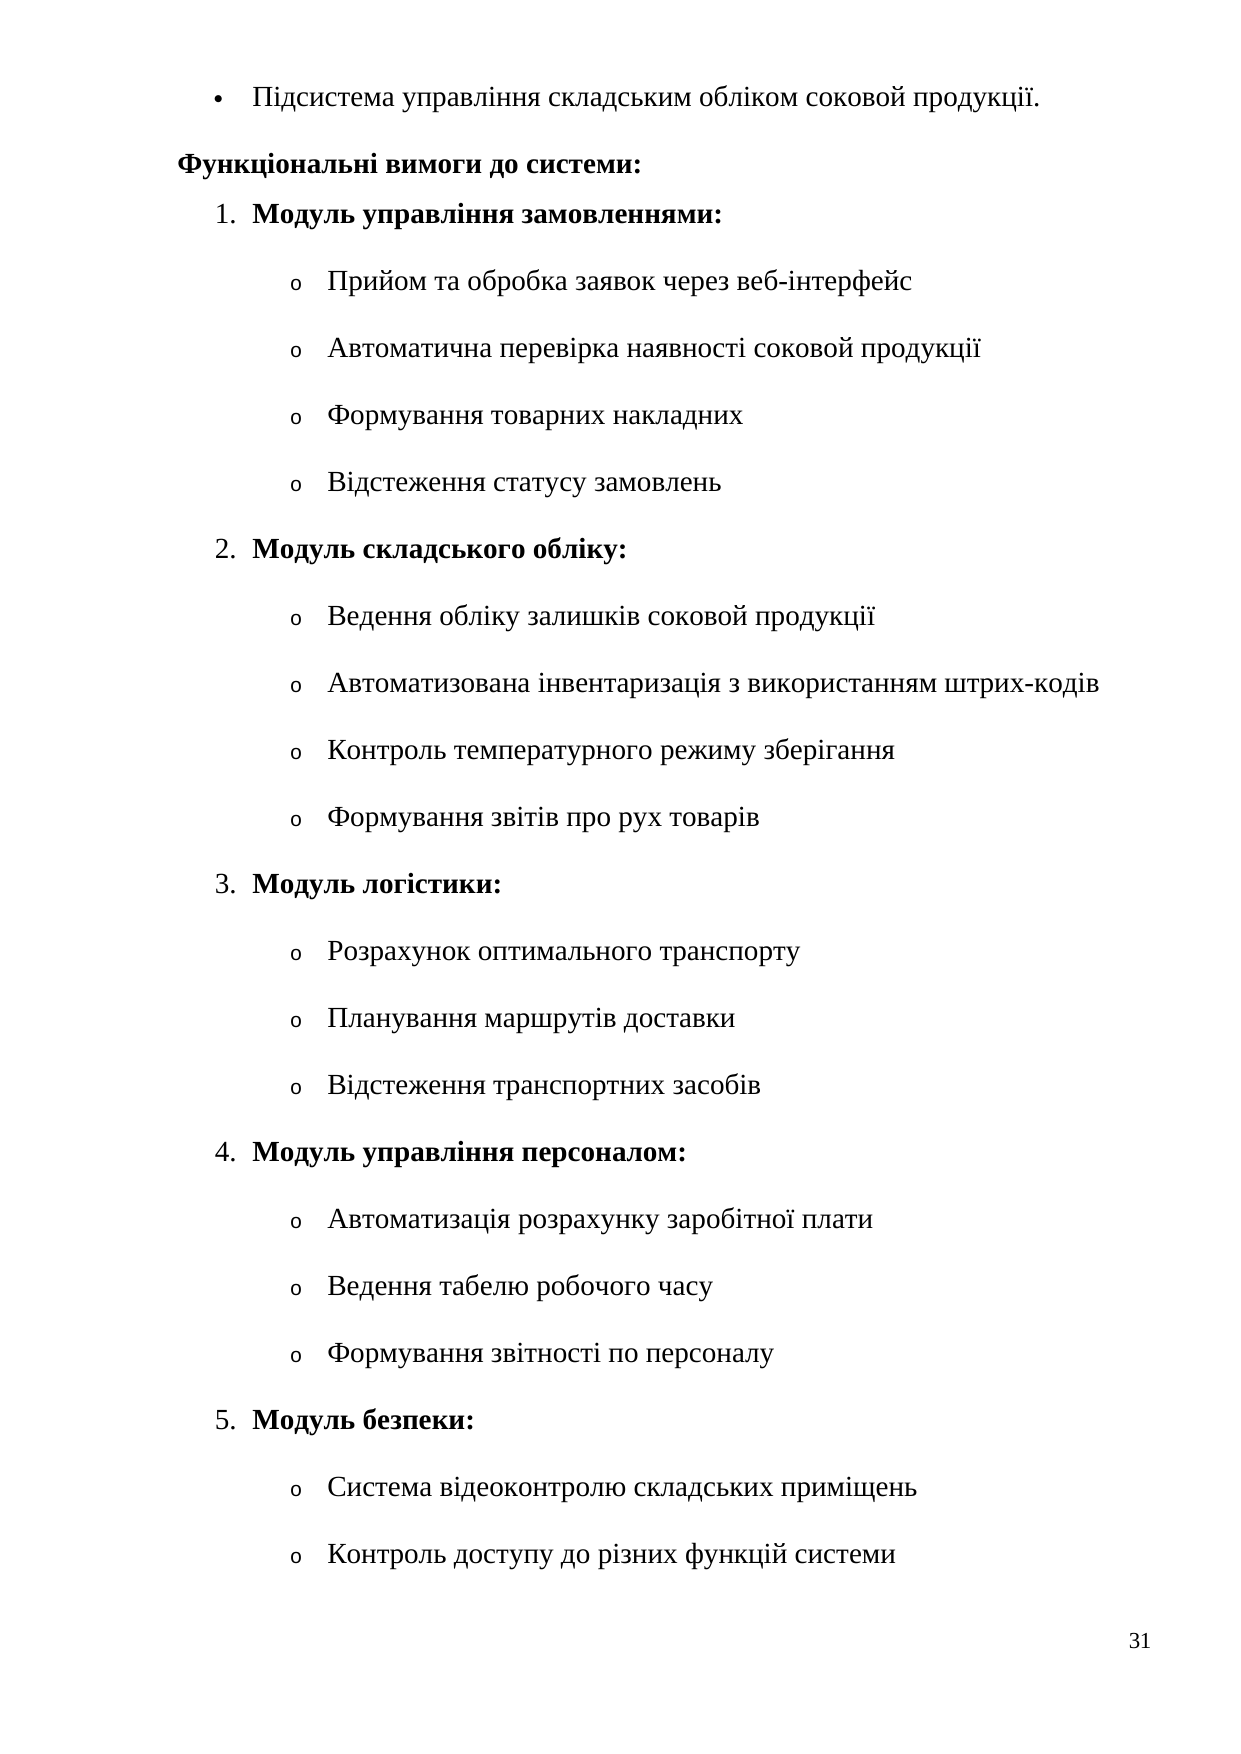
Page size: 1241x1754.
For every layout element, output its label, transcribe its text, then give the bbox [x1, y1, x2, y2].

list Модуль управління персоналом: [214, 1134, 1196, 1168]
list Контроль температурного режиму зберігання [289, 732, 1196, 766]
list Модуль логістики: [214, 866, 1196, 900]
list Формування звітів про рух товарів [289, 799, 1196, 833]
list Формування товарних накладних [289, 397, 1196, 431]
list Автоматизація розрахунку заробітної плати [289, 1201, 1196, 1235]
list Відстеження статусу замовлень [289, 464, 1196, 498]
list Автоматична перевірка наявності соковой продукції [289, 330, 1196, 364]
list Планування маршрутів доставки [289, 1000, 1196, 1034]
text Функціональні вимоги до системи: [177, 146, 1196, 180]
list Модуль складського обліку: [214, 531, 1196, 565]
list Модуль управління замовленнями: [214, 196, 1196, 230]
list Підсистема управління складським обліком соковой продукції. [214, 79, 1196, 113]
list Відстеження транспортних засобів [289, 1067, 1196, 1101]
list Ведення табелю робочого часу [289, 1268, 1196, 1302]
list Розрахунок оптимального транспорту [289, 933, 1196, 967]
list Прийом та обробка заявок через веб-інтерфейс [289, 263, 1196, 297]
list Ведення обліку залишків соковой продукції [289, 598, 1196, 632]
list Контроль доступу до різних функцій системи [289, 1536, 1196, 1569]
list Система відеоконтролю складських приміщень [289, 1469, 1196, 1503]
list Автоматизована інвентаризація з використанням штрих-кодів [289, 665, 1196, 699]
list Модуль безпеки: [214, 1402, 1196, 1436]
list Формування звітності по персоналу [289, 1335, 1196, 1369]
